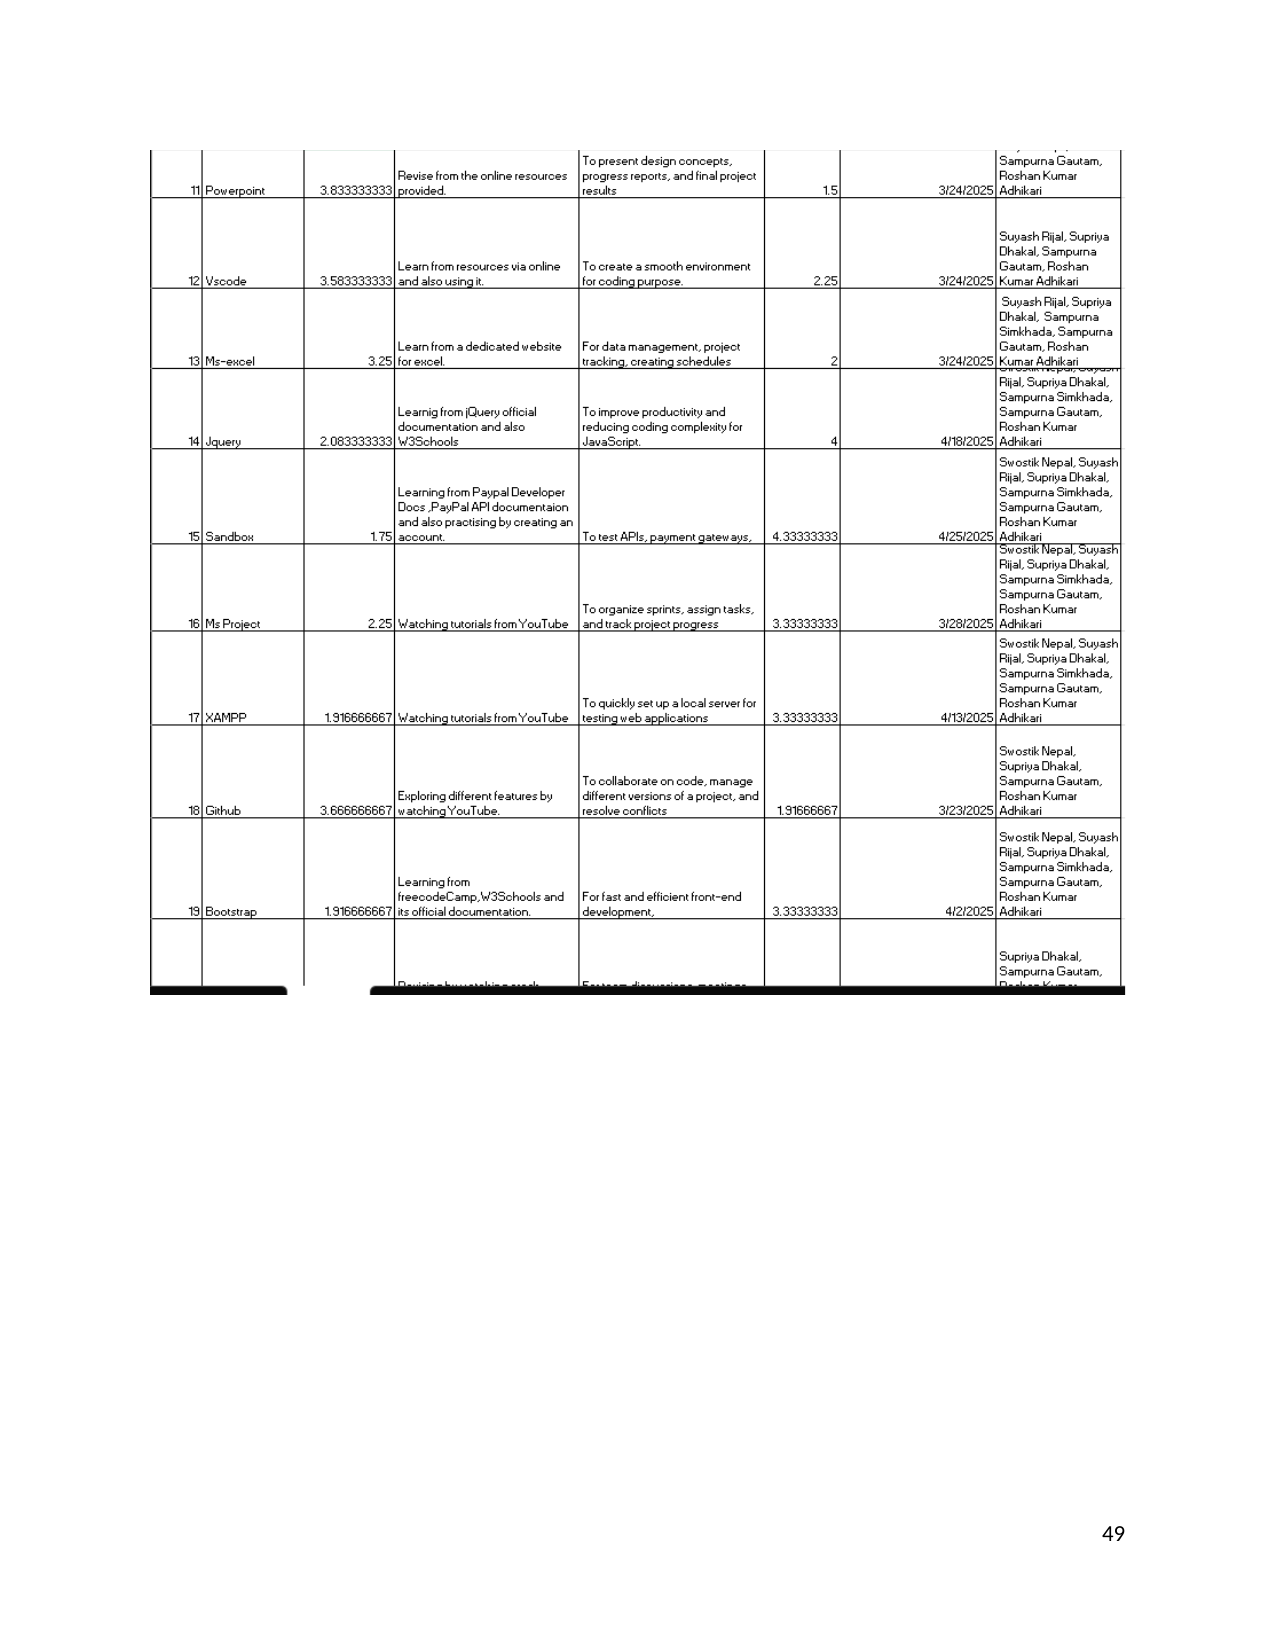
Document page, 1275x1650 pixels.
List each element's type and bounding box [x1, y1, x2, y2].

picture [150, 150, 1125, 995]
